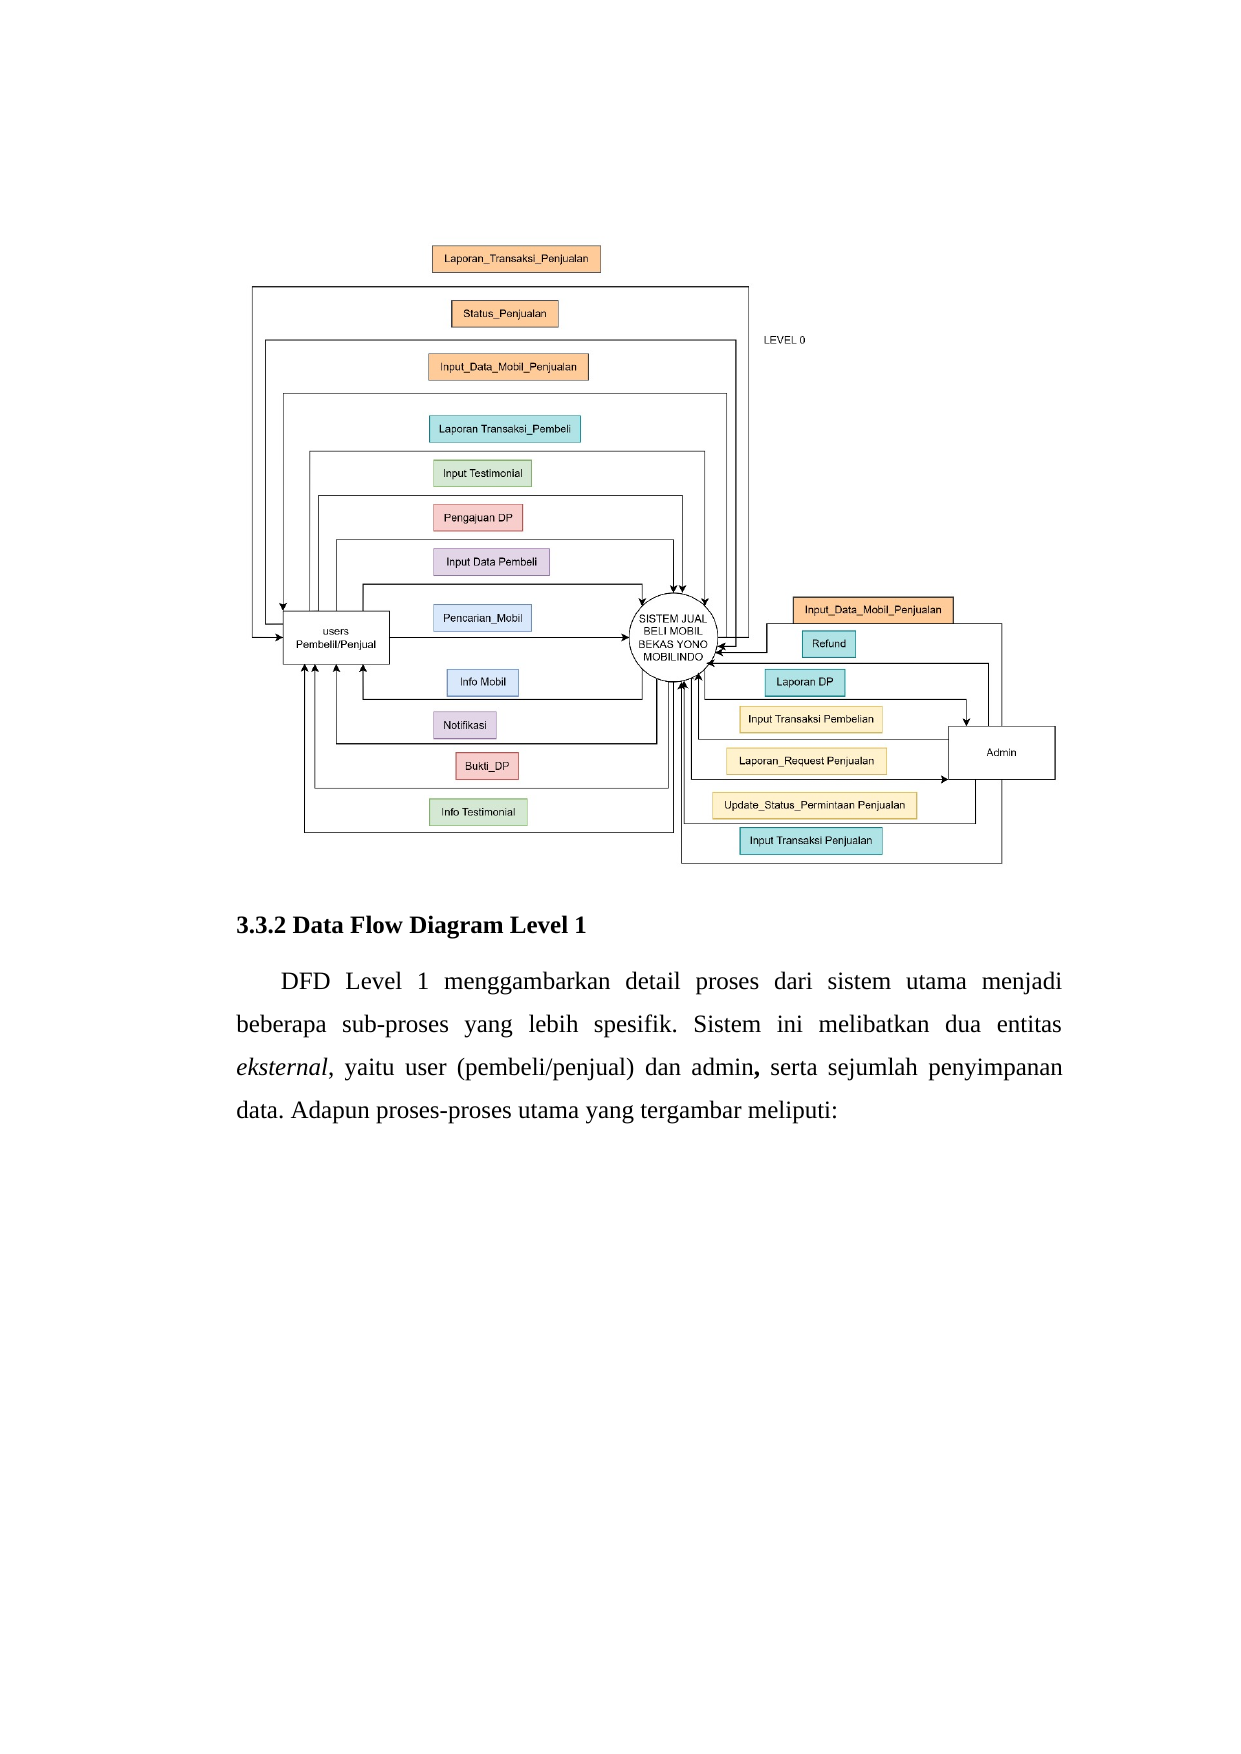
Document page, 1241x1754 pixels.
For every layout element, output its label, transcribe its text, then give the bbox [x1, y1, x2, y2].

picture [236, 236, 1063, 880]
text DFD Level 1 menggambarkan detail proses dari sistem utama menjadi beberapa sub-proses yang lebih spesifik. Sistem ini melibatkan dua entitas eksternal, yaitu user (pembeli/penjual) dan admin, serta sejumlah penyimpanan data. Adapun proses-proses utama yang tergambar meliputi: [236, 966, 1063, 1124]
subtitle 3.3.2 Data Flow Diagram Level 1 [236, 911, 1063, 939]
